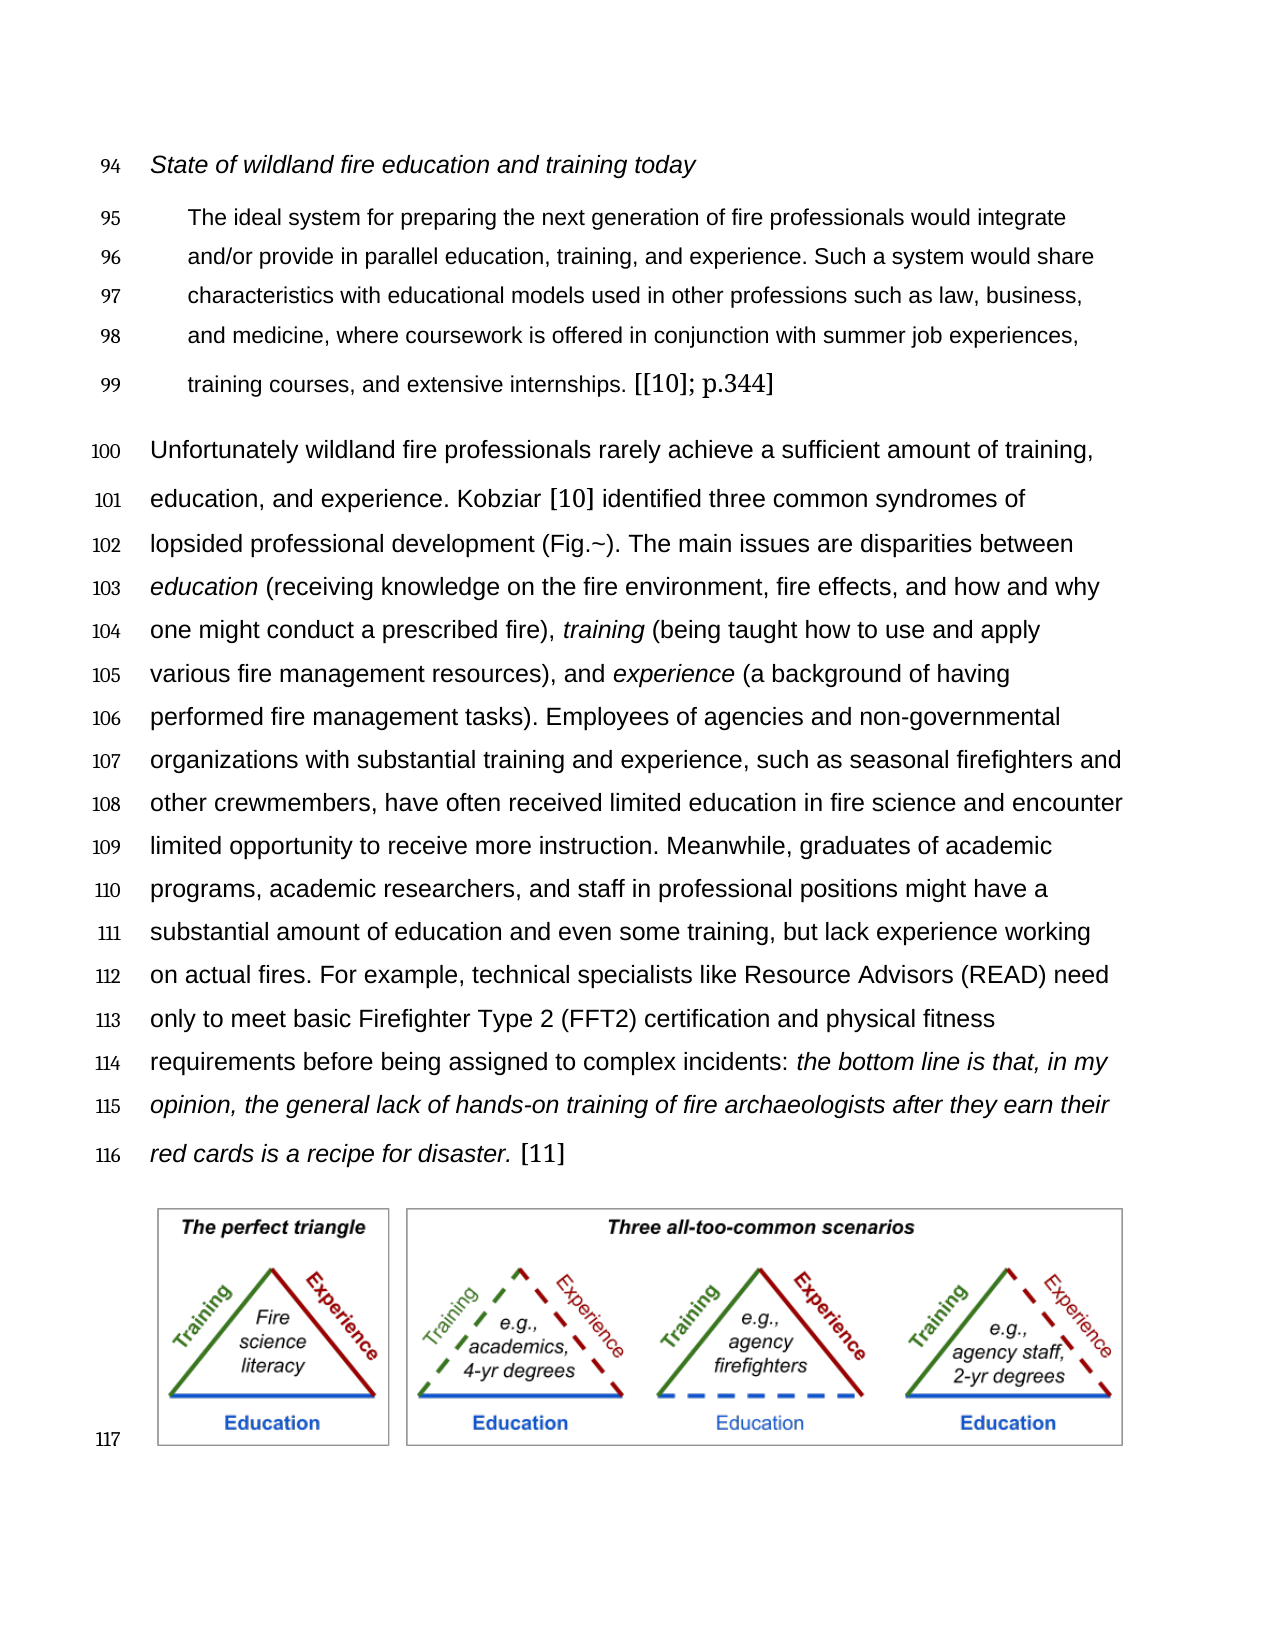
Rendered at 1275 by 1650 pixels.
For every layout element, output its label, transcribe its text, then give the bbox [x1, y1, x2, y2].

subtitle State of wildland fire education and training today [150, 150, 1125, 179]
text The ideal system for preparing the next generation of fire professionals would integrate and/or provide in parallel education, training, and experience. Such a system would share characteristics with educational models used in other professions such as law, business, and medicine, where coursework is offered in conjunction with summer job experiences, training courses, and extensive internships. [[10]; p.344] [187, 203, 1125, 399]
text Unfortunately wildland fire professionals rarely achieve a sufficient amount of training, education, and experience. Kobziar [10] identified three common syndromes of lopsided professional development (Fig.~). The main issues are disparities between education (receiving knowledge on the fire environment, fire effects, and how and why one might conduct a prescribed fire), training (being taught how to use and apply various fire management resources), and experience (a background of having performed fire management tasks). Employees of agencies and non-governmental organizations with substantial training and experience, such as seasonal firefighters and other crewmembers, have often received limited education in fire science and encounter limited opportunity to receive more instruction. Meanwhile, graduates of academic programs, academic researchers, and staff in professional positions might have a substantial amount of education and even some training, but lack experience working on actual fires. For example, technical specialists like Resource Advisors (READ) need only to meet basic Firefighter Type 2 (FFT2) certification and physical fitness requirements before being assigned to complex incidents: the bottom line is that, in my opinion, the general lack of hands-on training of fire archaeologists after they earn their red cards is a recipe for disaster. [11] [150, 435, 1125, 1170]
picture [150, 1205, 1125, 1447]
